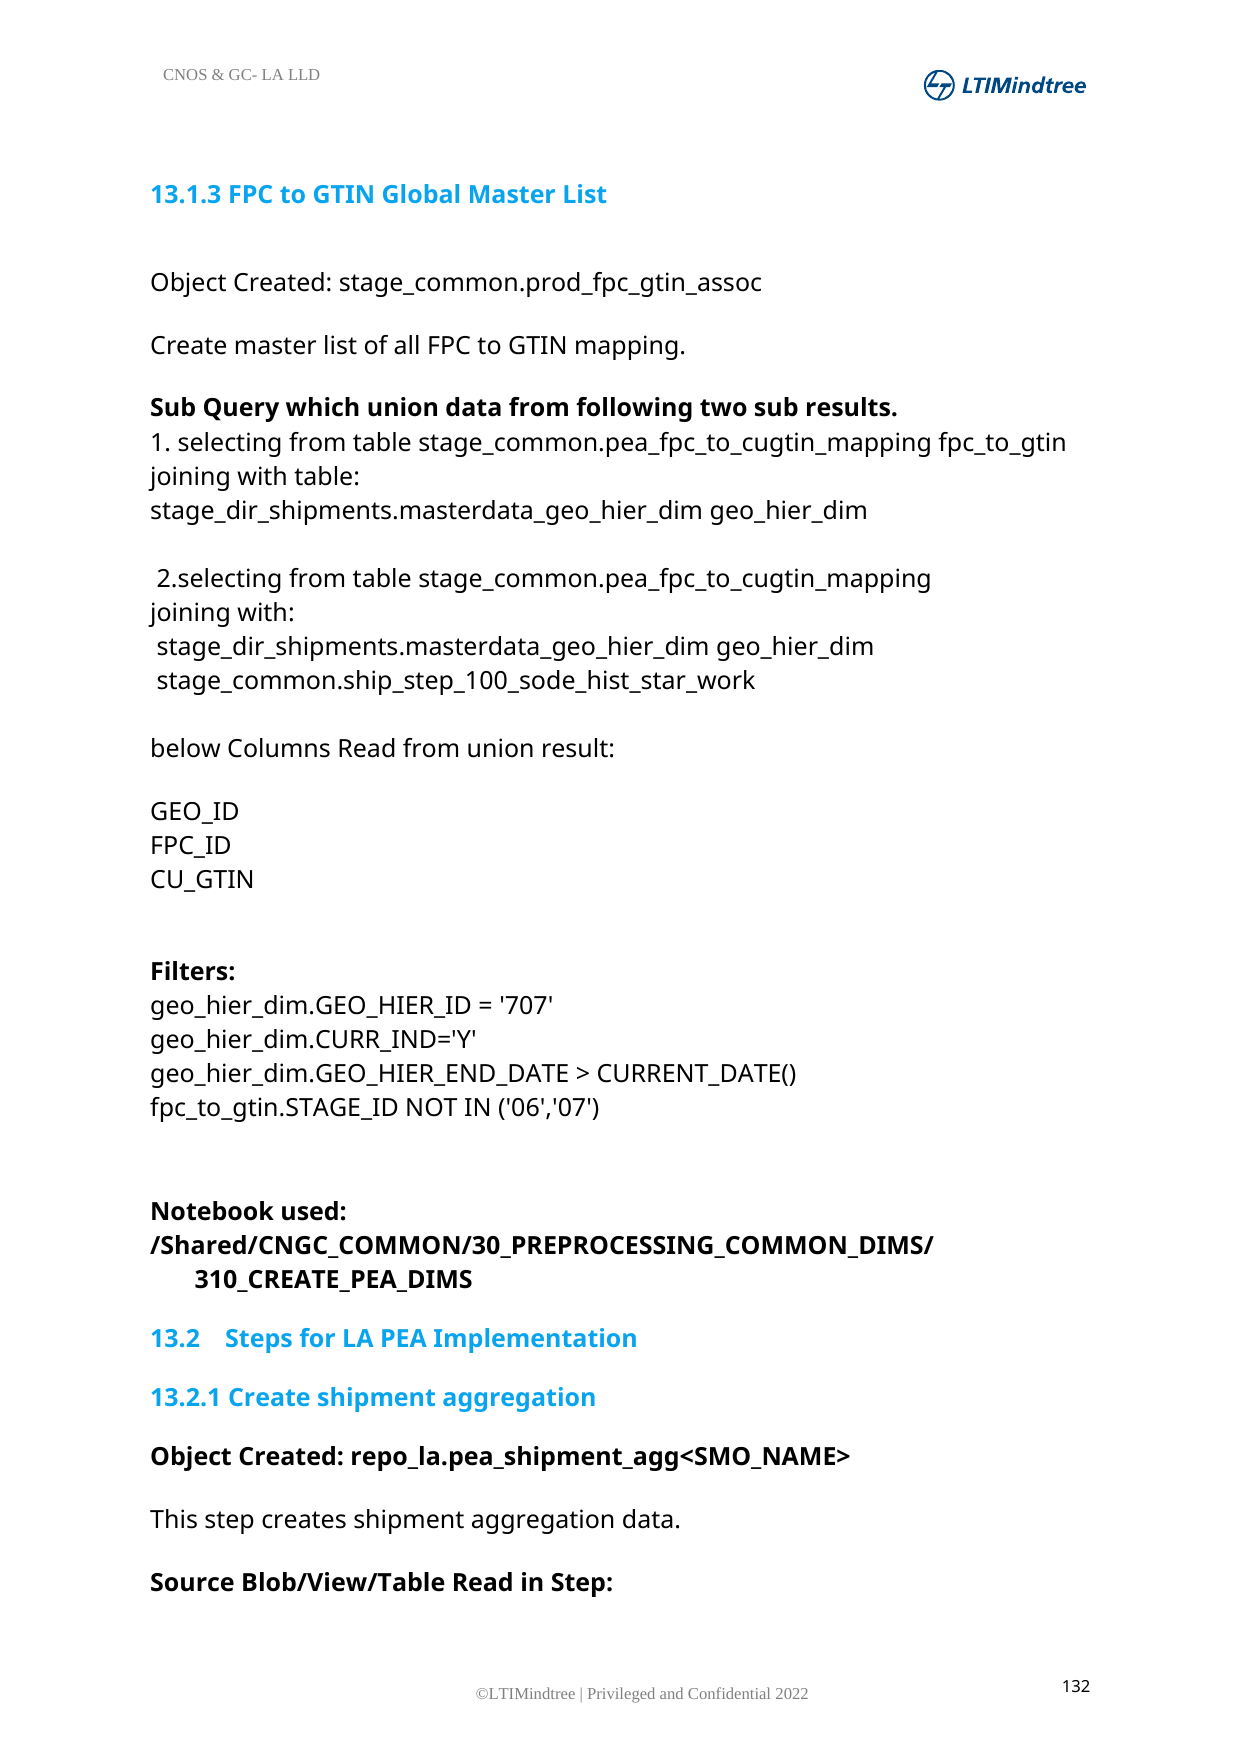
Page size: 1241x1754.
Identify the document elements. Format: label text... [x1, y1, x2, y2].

subtitle 13.2.1 Create shipment aggregation [150, 1379, 1090, 1414]
text Notebook used: [150, 1193, 1090, 1227]
text Sub Query which union data from following two sub results. [150, 390, 1090, 424]
text Create master list of all FPC to GTIN mapping. [150, 327, 1090, 361]
text /Shared/CNGC_COMMON/30_PREPROCESSING_COMMON_DIMS/310_CREATE_PEA_DIMS [150, 1227, 1090, 1296]
text Object Created: repo_la.pea_shipment_agg<SMO_NAME> [150, 1439, 1090, 1473]
text Source Blob/View/Table Read in Step: [150, 1564, 1090, 1598]
text 2.selecting from table stage_common.pea_fpc_to_cugtin_mapping [150, 560, 1090, 594]
text geo_hier_dim.GEO_HIER_END_DATE > CURRENT_DATE() [150, 1055, 1090, 1089]
text stage_dir_shipments.masterdata_geo_hier_dim geo_hier_dim [150, 492, 1090, 526]
text stage_dir_shipments.masterdata_geo_hier_dim geo_hier_dim [150, 628, 1090, 663]
subtitle Steps for LA PEA Implementation [150, 1321, 1090, 1354]
text geo_hier_dim.CURR_IND='Y' [150, 1021, 1090, 1055]
text stage_common.ship_step_100_sode_hist_star_work [150, 663, 1090, 697]
text FPC_ID [150, 828, 1090, 862]
text fpc_to_gtin.STAGE_ID NOT IN ('06','07') [150, 1089, 1090, 1123]
text GEO_ID [150, 793, 1090, 828]
text 1. selecting from table stage_common.pea_fpc_to_cugtin_mapping fpc_to_gtin [150, 424, 1090, 458]
text geo_hier_dim.GEO_HIER_ID = '707' [150, 987, 1090, 1021]
text This step creates shipment aggregation data. [150, 1501, 1090, 1536]
text joining with table: [150, 458, 1090, 492]
text below Columns Read from union result: [150, 731, 1090, 765]
subtitle 13.1.3 FPC to GTIN Global Master List [150, 177, 1090, 211]
text joining with: [150, 594, 1090, 628]
text Object Created: stage_common.prod_fpc_gtin_assoc [150, 264, 1090, 298]
text CU_GTIN [150, 862, 1090, 896]
text Filters: [150, 953, 1090, 987]
